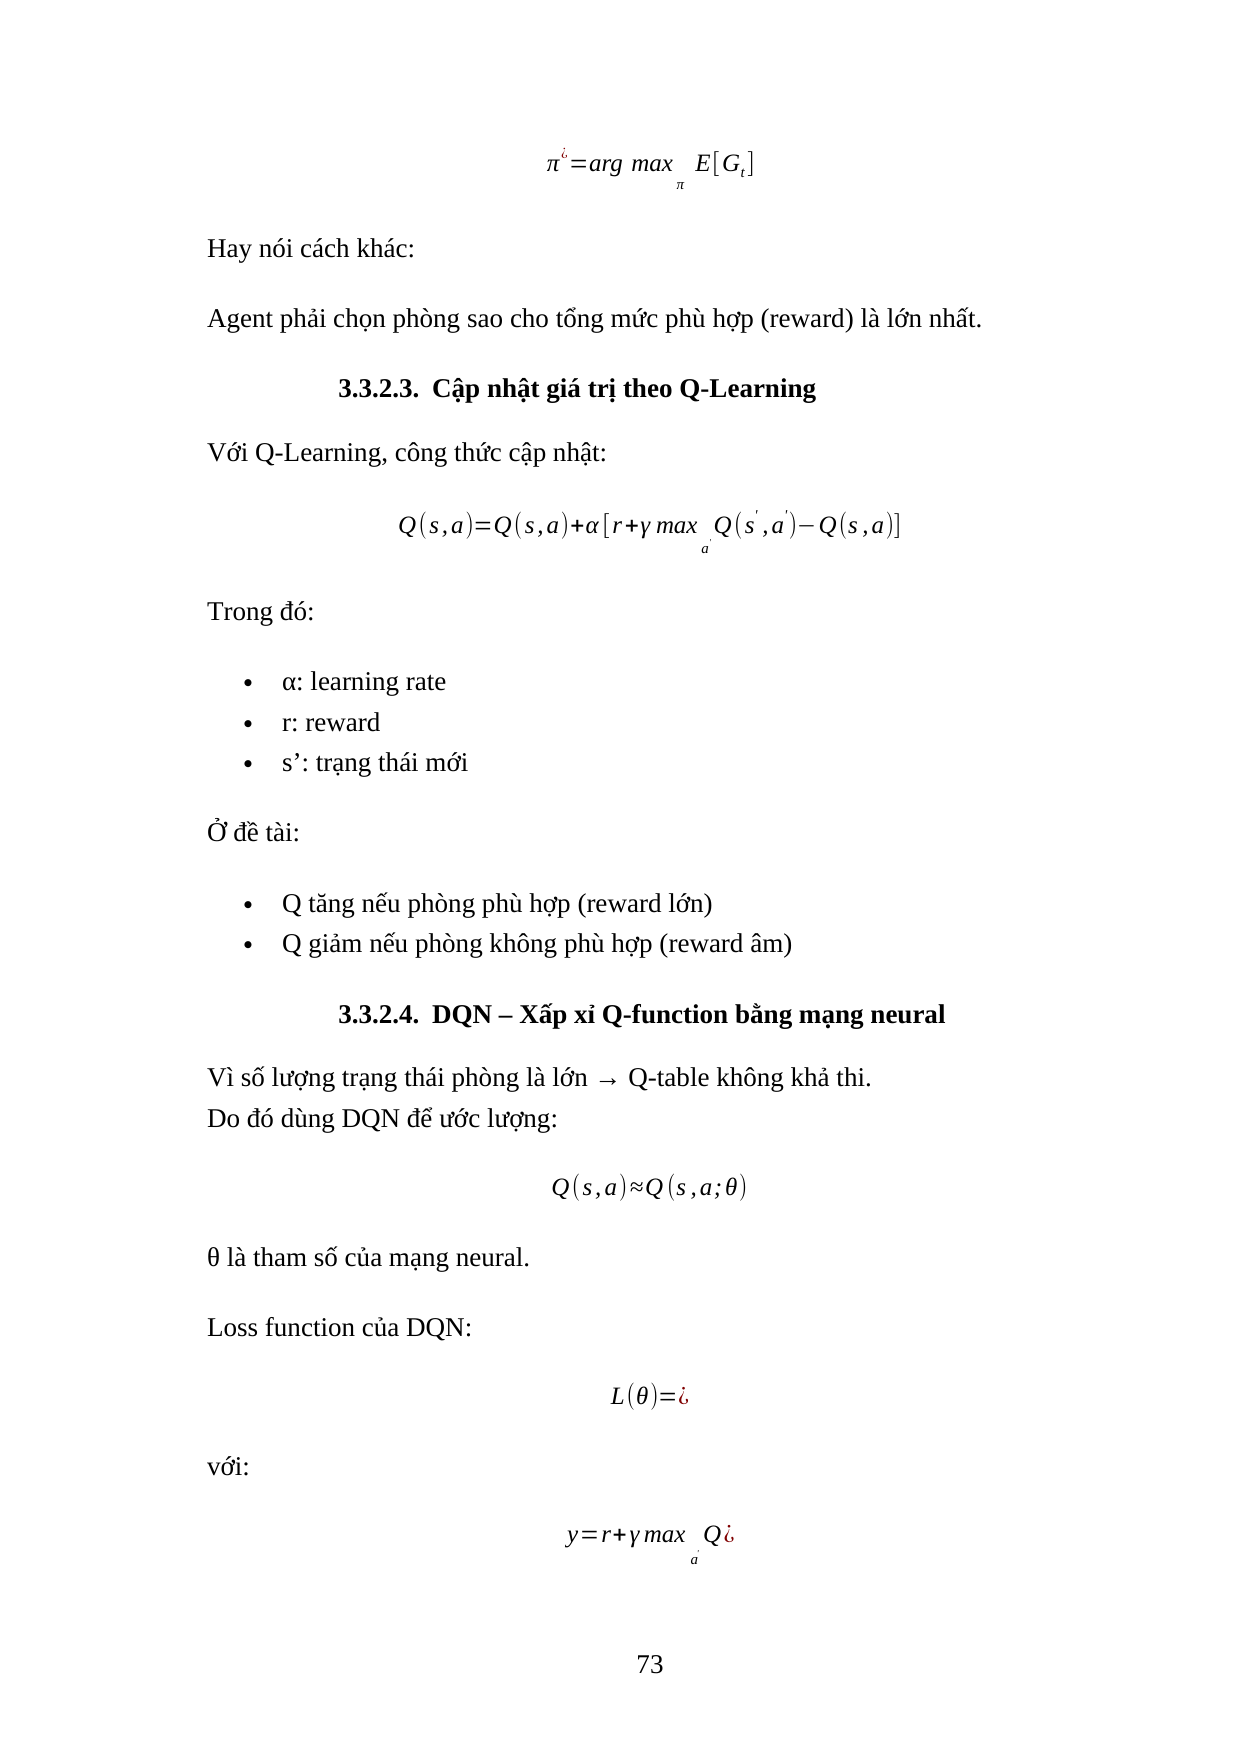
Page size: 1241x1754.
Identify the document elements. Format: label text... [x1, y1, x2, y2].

subtitle DQN – Xấp xỉ Q-function bằng mạng neural [338, 998, 1092, 1029]
text Với Q-Learning, công thức cập nhật: [207, 436, 1092, 467]
list s’: trạng thái mới [244, 746, 1092, 777]
text Trong đó: [207, 595, 1092, 626]
text Ở đề tài: [207, 816, 1092, 848]
list α: learning rate [244, 665, 1092, 696]
text θ là tham số của mạng neural. [207, 1241, 1092, 1272]
text Loss function của DQN: [207, 1311, 1092, 1342]
list Q giảm nếu phòng không phù hợp (reward âm) [244, 927, 1092, 958]
text Hay nói cách khác: [207, 232, 1092, 263]
subtitle Cập nhật giá trị theo Q-Learning [338, 372, 1092, 404]
text với: [207, 1450, 1092, 1481]
list r: reward [244, 706, 1092, 737]
text Vì số lượng trạng thái phòng là lớn → Q-table không khả thi. Do đó dùng DQN để ước lượng: [207, 1061, 1092, 1133]
list Q tăng nếu phòng phù hợp (reward lớn) [244, 887, 1092, 918]
text Agent phải chọn phòng sao cho tổng mức phù hợp (reward) là lớn nhất. [207, 302, 1092, 333]
